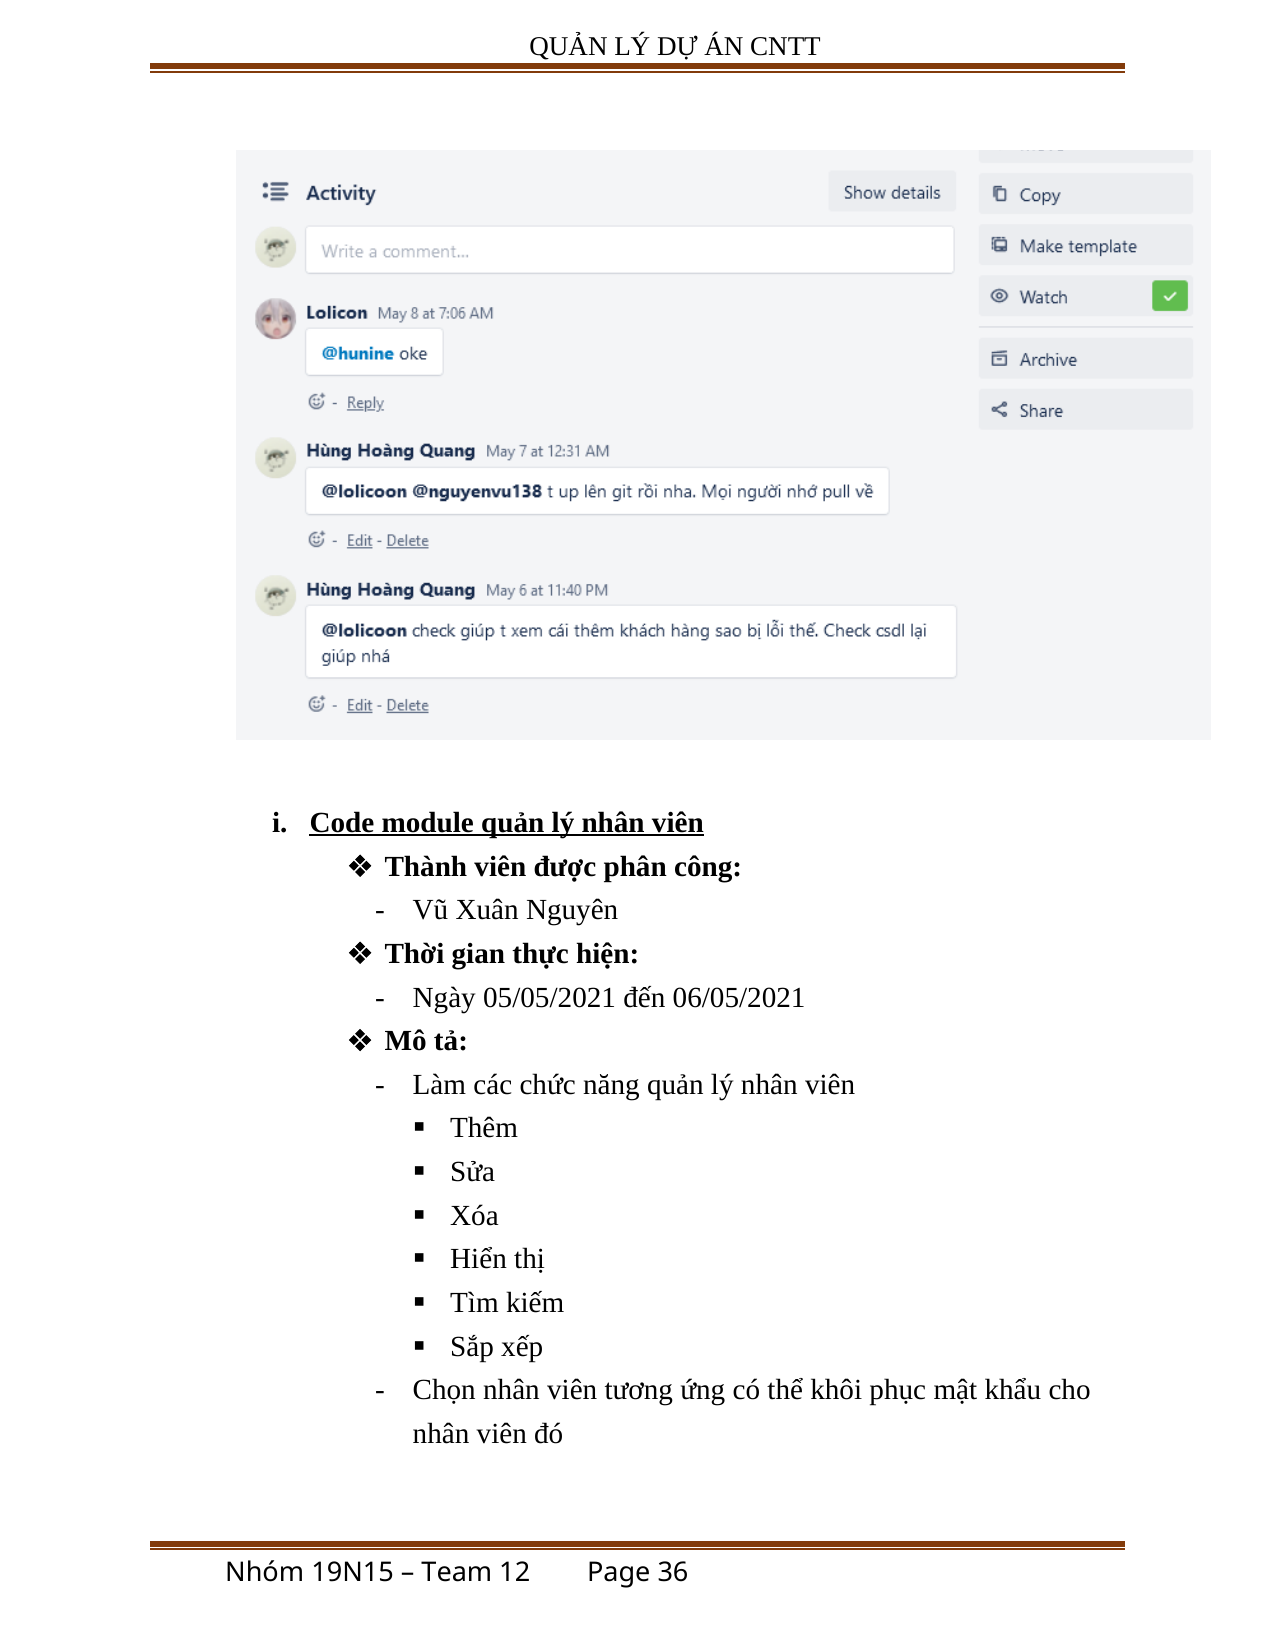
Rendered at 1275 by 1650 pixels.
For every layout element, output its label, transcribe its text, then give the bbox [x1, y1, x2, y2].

list Ngày 05/05/2021 đến 06/05/2021 [375, 980, 1125, 1013]
list Thêm [412, 1110, 1125, 1144]
list Sắp xếp [412, 1329, 1125, 1362]
list Thời gian thực hiện: [347, 936, 1125, 970]
list Chọn nhân viên tương ứng có thể khôi phục mật khẩu cho nhân viên đó [375, 1372, 1125, 1449]
list Thành viên được phân công: [347, 849, 1125, 882]
list Tìm kiếm [412, 1285, 1125, 1319]
list Mô tả: [347, 1023, 1125, 1057]
list Hiển thị [412, 1241, 1125, 1275]
list Code module quản lý nhân viên [272, 805, 1125, 839]
list Vũ Xuân Nguyên [375, 892, 1125, 926]
list Sửa [412, 1154, 1125, 1188]
list Làm các chức năng quản lý nhân viên [375, 1067, 1125, 1100]
picture [236, 150, 1211, 740]
list Xóa [412, 1198, 1125, 1231]
